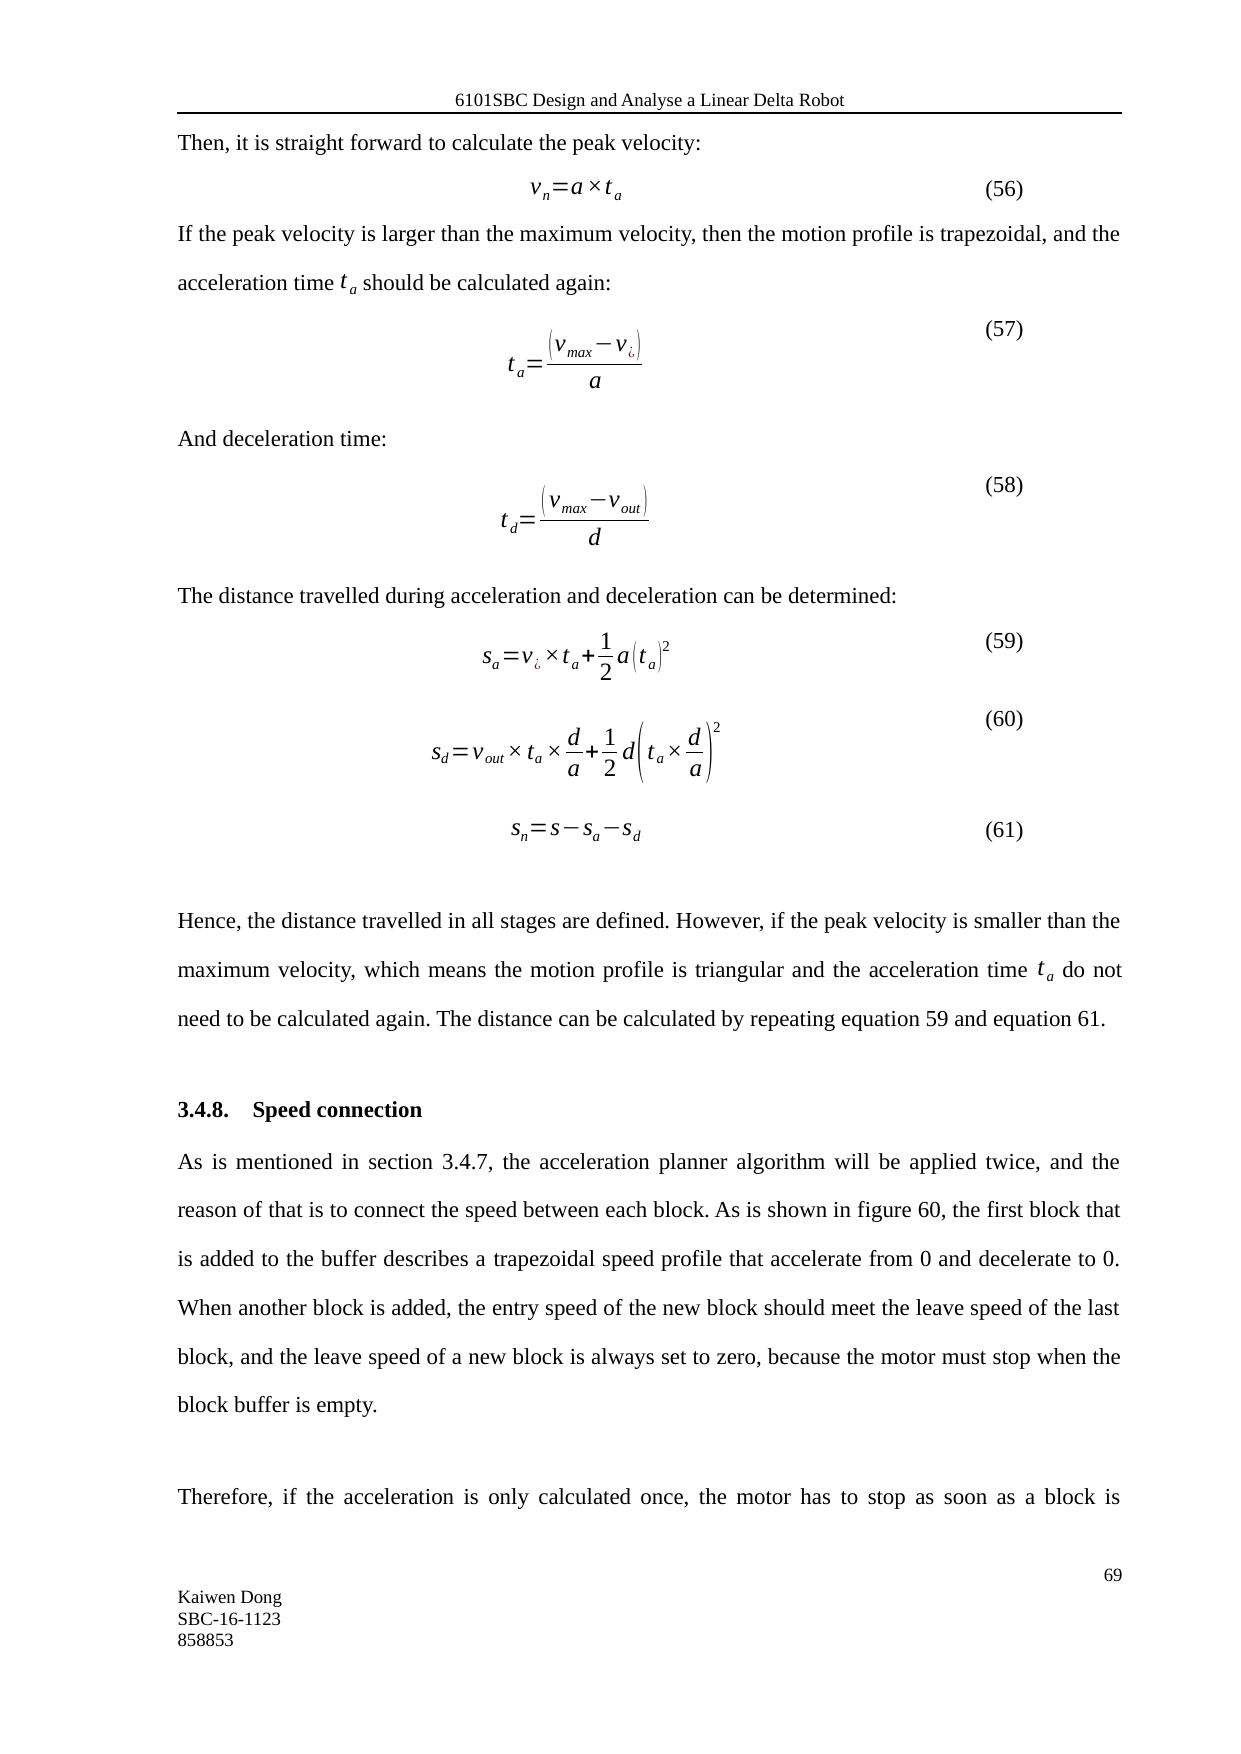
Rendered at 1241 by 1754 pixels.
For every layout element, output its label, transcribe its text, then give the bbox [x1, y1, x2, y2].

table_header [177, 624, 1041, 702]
text If the peak velocity is larger than the maximum velocity, then the motion profile is trapezoidal, and the acceleration time should be calculated again: [177, 217, 1122, 299]
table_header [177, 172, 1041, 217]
text Then, it is straight forward to calculate the peak velocity: [177, 126, 1122, 159]
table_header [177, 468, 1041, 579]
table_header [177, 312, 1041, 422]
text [177, 1480, 1122, 1512]
text And deceleration time: [177, 422, 1122, 455]
text As is mentioned in section 3.4.7, the acceleration planner algorithm will be applied twice, and the reason of that is to connect the speed between each block. As is shown in figure 60, the first block that is added to the buffer describes a trapezoidal speed profile that accelerate from 0 and decelerate to 0. When another block is added, the entry speed of the new block should meet the leave speed of the last block, and the leave speed of a new block is always set to zero, because the motor must stop when the block buffer is empty. [177, 1145, 1122, 1421]
subtitle Speed connection [177, 1093, 1122, 1126]
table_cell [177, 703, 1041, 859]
text Hence, the distance travelled in all stages are defined. However, if the peak velocity is smaller than the maximum velocity, which means the motion profile is triangular and the acceleration time do not need to be calculated again. The distance can be calculated by repeating equation 59 and equation 61. [177, 904, 1122, 1034]
text The distance travelled during acceleration and deceleration can be determined: [177, 579, 1122, 611]
